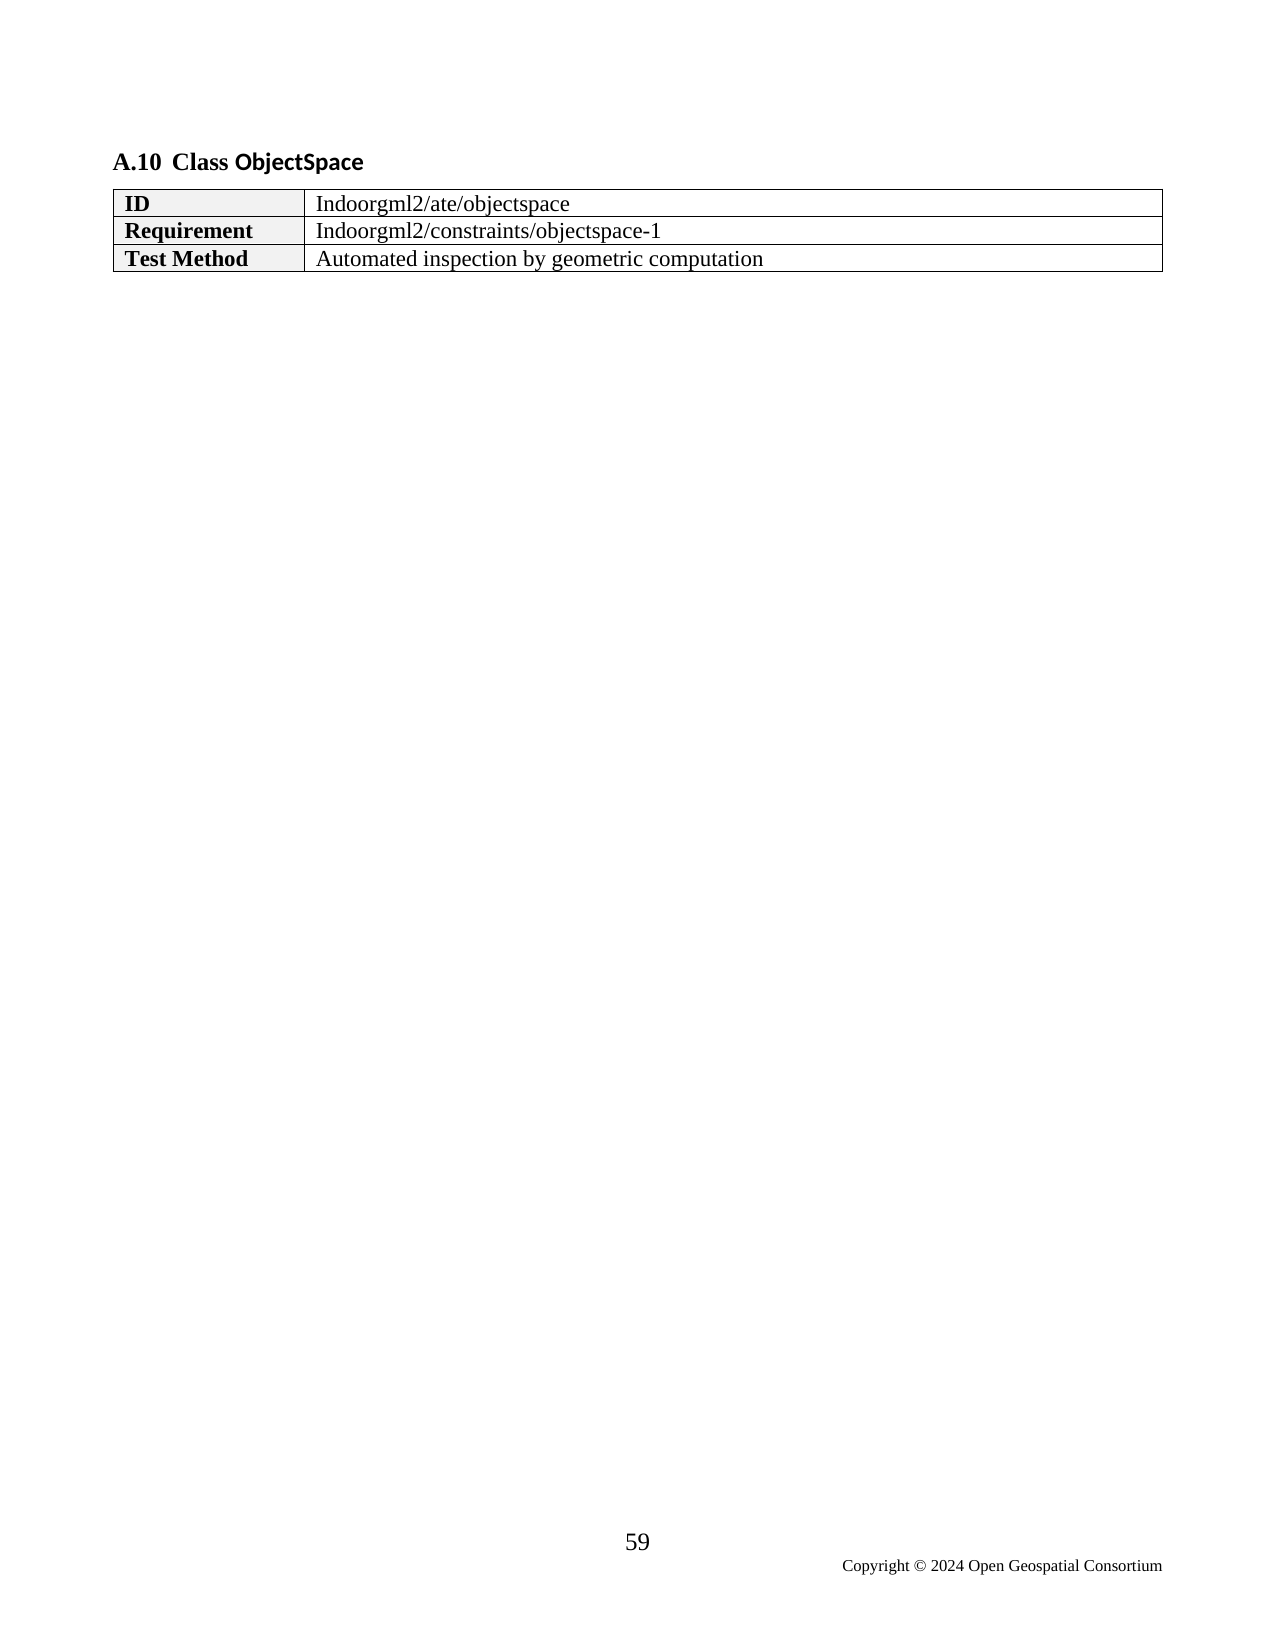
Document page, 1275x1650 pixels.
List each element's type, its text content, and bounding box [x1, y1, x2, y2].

table_cell Test Method [114, 245, 304, 271]
table_cell Automated inspection by geometric computation [305, 245, 1162, 271]
table_cell Requirement [114, 217, 304, 243]
table_header Indoorgml2/ate/objectspace [305, 190, 1162, 216]
table_header ID [114, 190, 304, 216]
subtitle Class ObjectSpace [112, 150, 1162, 176]
table_cell Indoorgml2/constraints/objectspace-1 [305, 217, 1162, 243]
